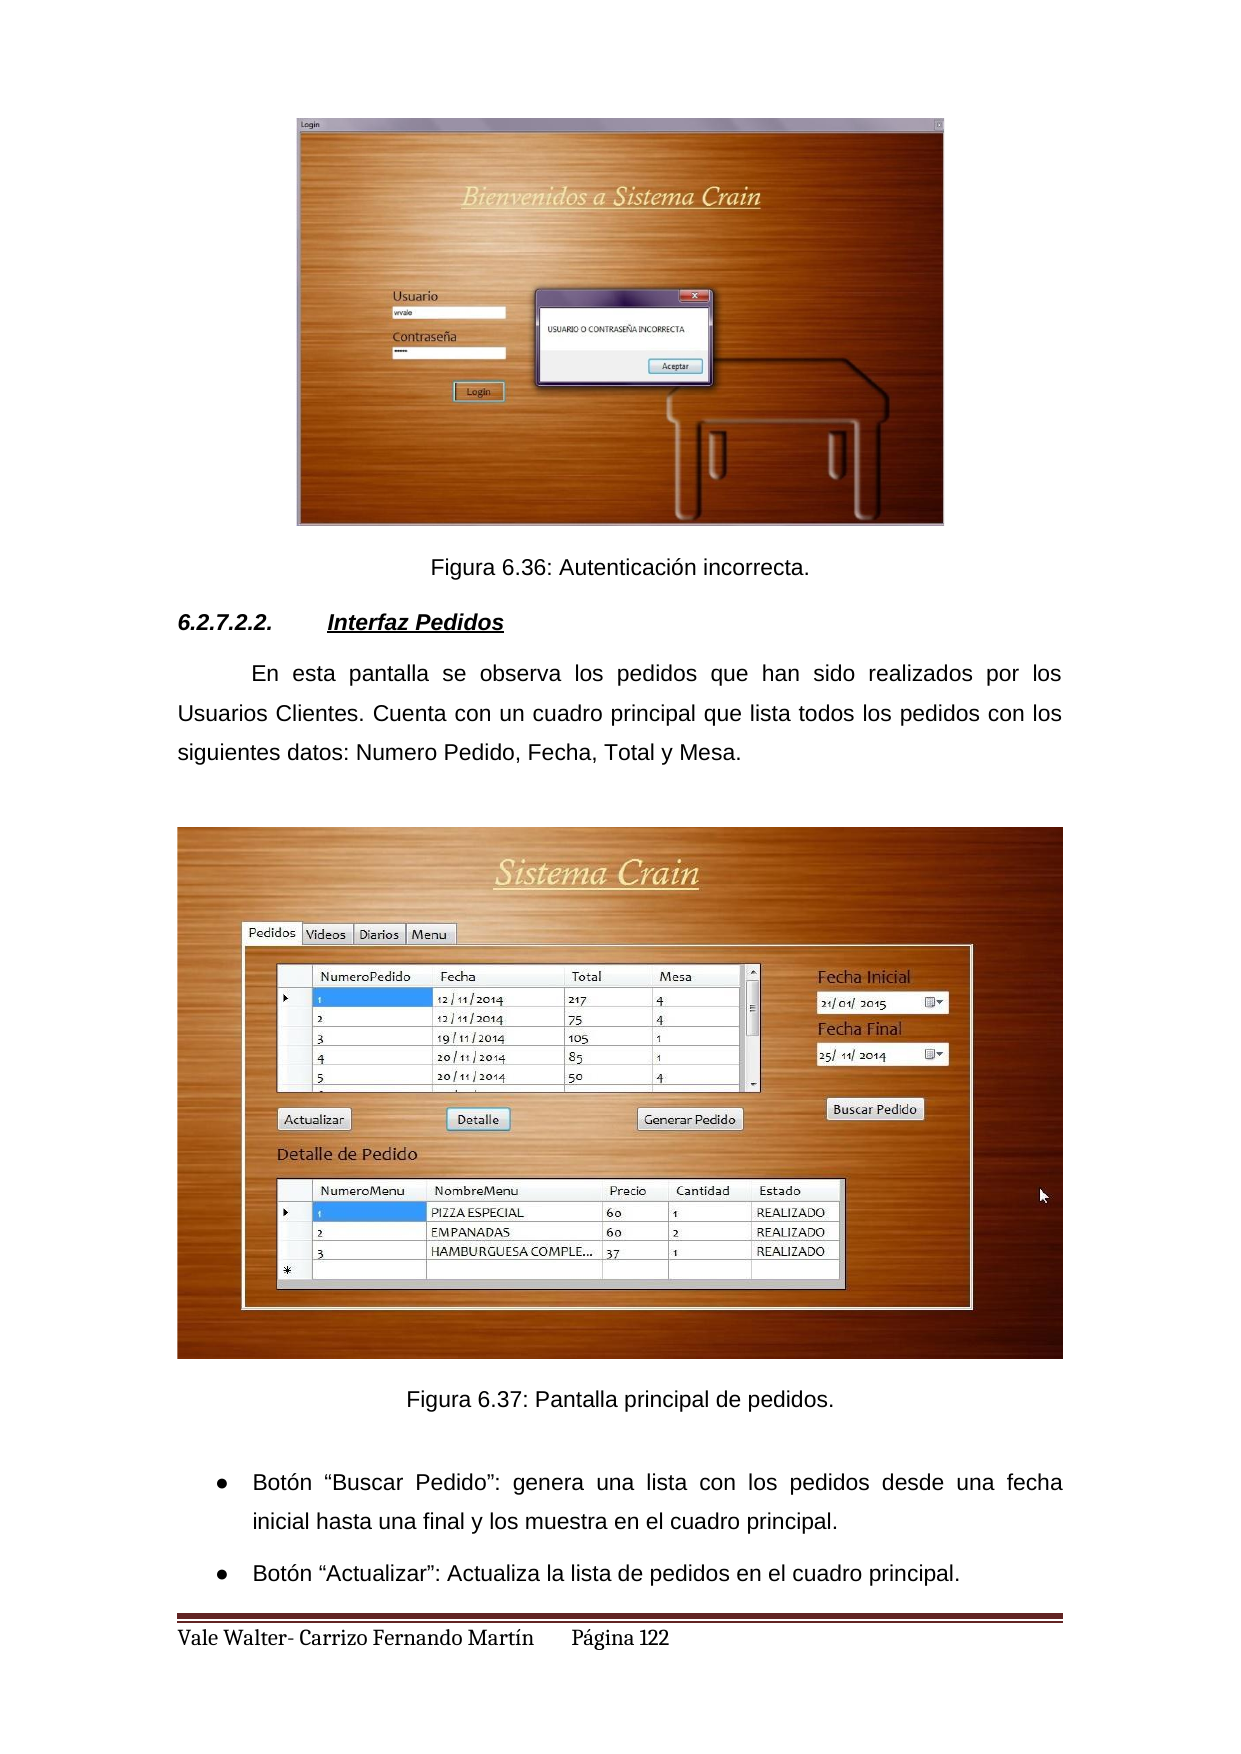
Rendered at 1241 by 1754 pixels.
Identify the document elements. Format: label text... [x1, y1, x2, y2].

list Botón “Actualizar”: Actualiza la lista de pedidos en el cuadro principal. [215, 1560, 1063, 1586]
list Interfaz Pedidos [177, 608, 1063, 635]
picture [177, 827, 1063, 1359]
picture [296, 118, 945, 526]
list Botón “Buscar Pedido”: genera una lista con los pedidos desde una fecha inicial hasta una final y los muestra en el cuadro principal. [215, 1468, 1063, 1534]
text Figura 6.36: Autenticación incorrecta. [177, 554, 1063, 580]
text En esta pantalla se observa los pedidos que han sido realizados por los Usuarios Clientes. Cuenta con un cuadro principal que lista todos los pedidos con los siguientes datos: Numero Pedido, Fecha, Total y Mesa. [177, 660, 1063, 766]
text Figura 6.37: Pantalla principal de pedidos. [177, 1386, 1063, 1412]
